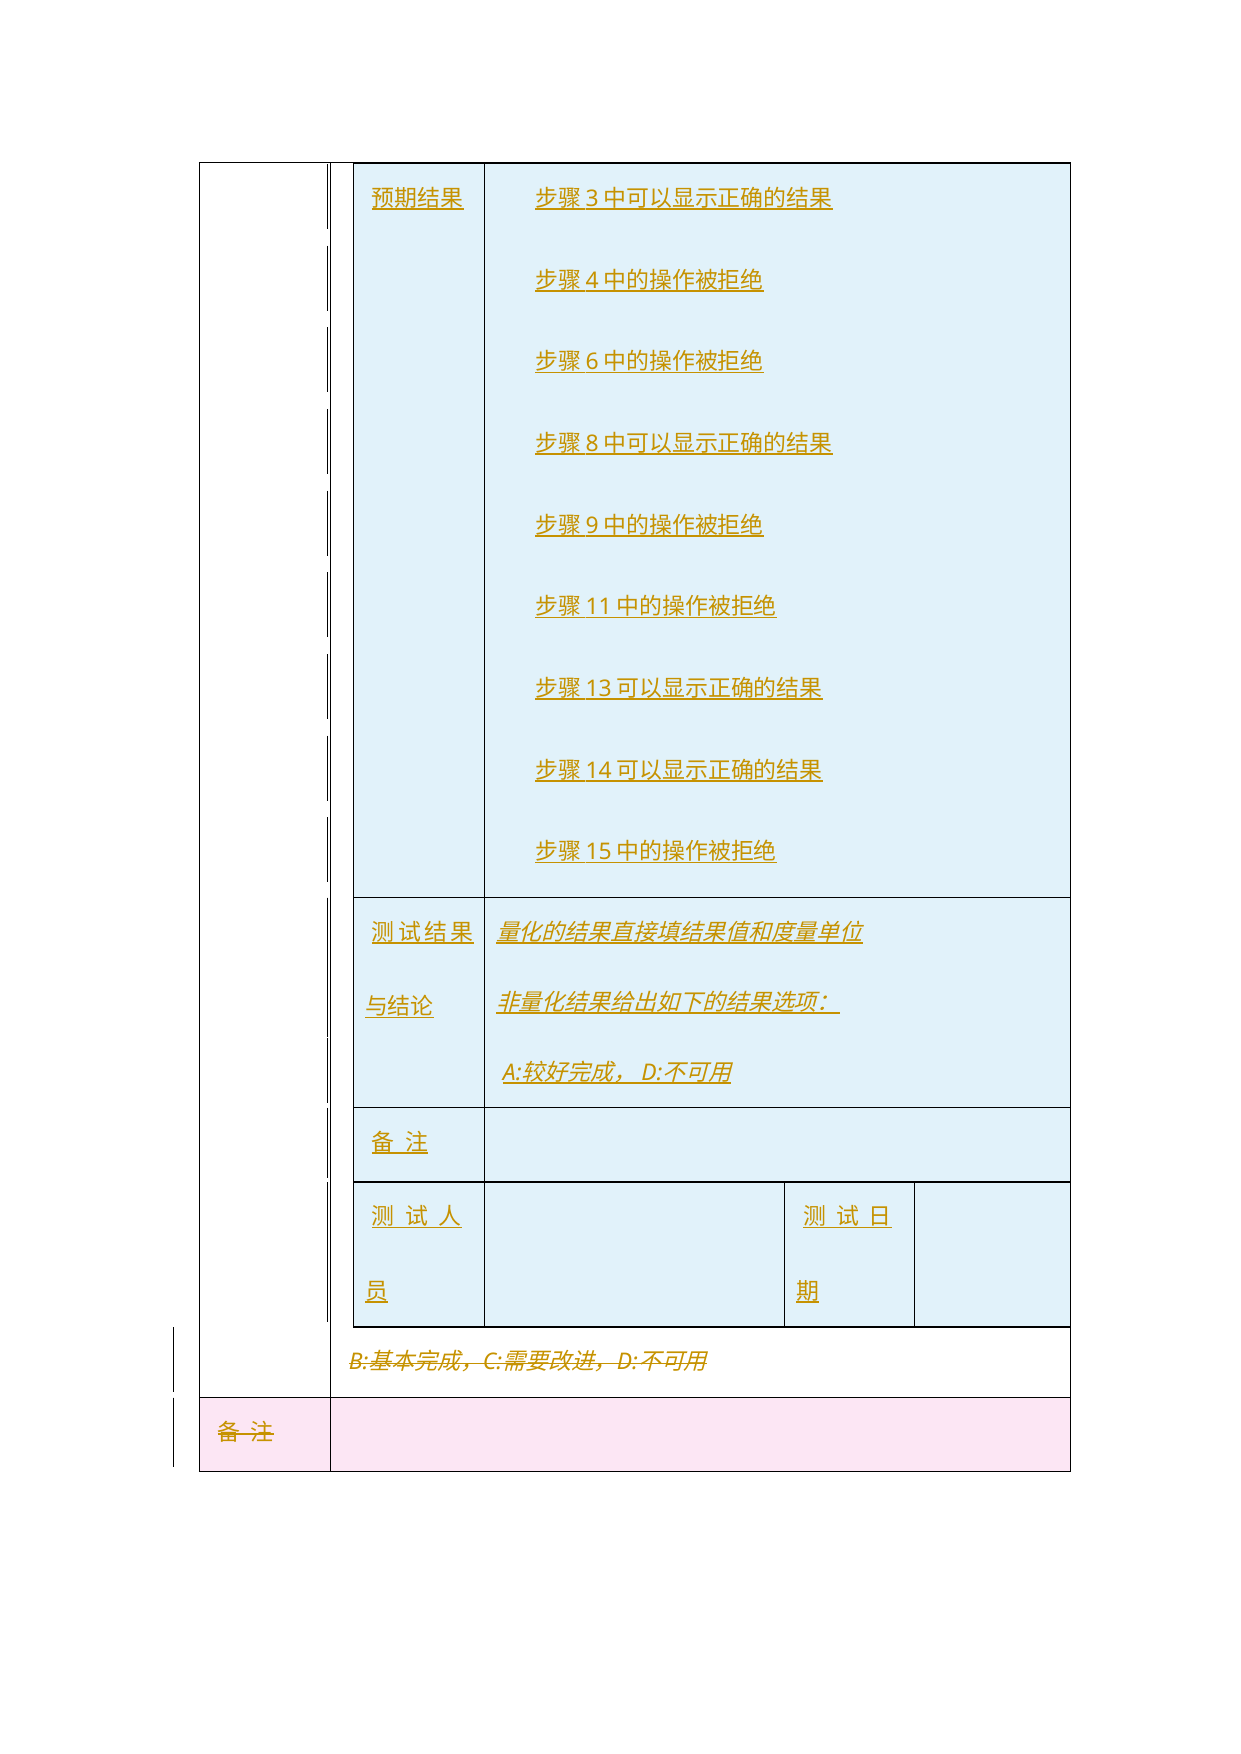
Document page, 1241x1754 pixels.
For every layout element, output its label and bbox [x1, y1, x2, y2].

table_cell [200, 163, 330, 1397]
table_cell [331, 163, 1070, 1397]
